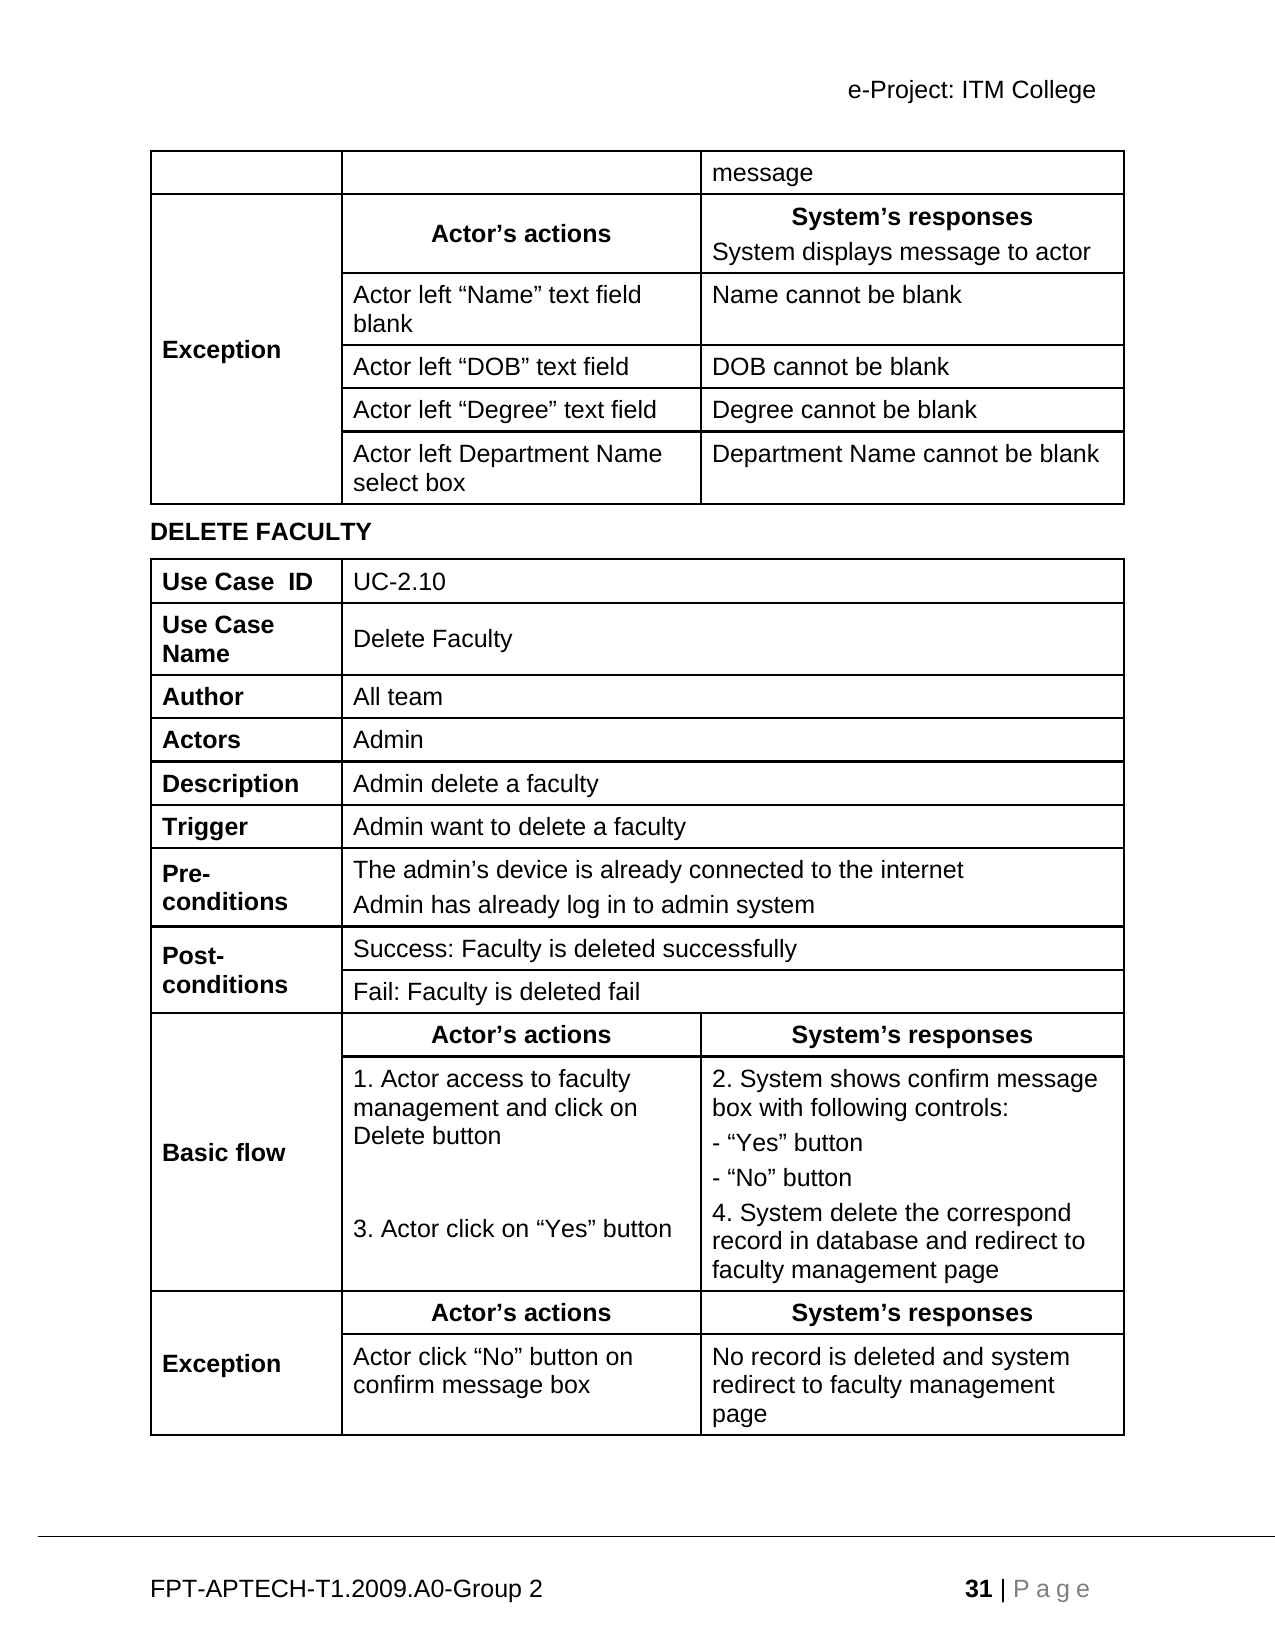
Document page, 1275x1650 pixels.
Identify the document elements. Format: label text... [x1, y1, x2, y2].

table_cell Author [152, 676, 341, 717]
table_header UC-2.10 [343, 560, 1123, 602]
table_cell Actor’s actions [343, 1292, 700, 1333]
table_cell Actor left Department Name select box [343, 433, 700, 502]
table_cell Admin want to delete a faculty [343, 806, 1123, 847]
table_cell Actor click “No” button on confirm message box [343, 1335, 700, 1434]
table_cell System’s responses [702, 1014, 1123, 1055]
table_cell Actor’s actions [343, 195, 700, 272]
table_cell 1. Actor access to faculty management and click on Delete button 3. Actor click on “Yes” button [343, 1058, 700, 1290]
table_cell Delete Faculty [343, 604, 1123, 674]
table_cell Basic flow [152, 1014, 341, 1290]
table_cell Pre-conditions [152, 849, 341, 925]
table_cell No record is deleted and system redirect to faculty management page [702, 1335, 1123, 1434]
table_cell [343, 152, 700, 193]
table_cell Actor left “Name” text field blank [343, 274, 700, 344]
table_cell Post-conditions [152, 928, 341, 1012]
table_cell Fail: Faculty is deleted fail [343, 971, 1123, 1012]
table_cell Exception [152, 195, 341, 502]
table_cell Name cannot be blank [702, 274, 1123, 344]
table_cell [702, 152, 1123, 193]
table_cell Degree cannot be blank [702, 389, 1123, 430]
table_cell Actors [152, 719, 341, 760]
table_cell Actor left “Degree” text field [343, 389, 700, 430]
table_header Use Case ID [152, 560, 341, 602]
table_cell The admin’s device is already connected to the internet Admin has already log in to admin system [343, 849, 1123, 925]
table_cell Success: Faculty is deleted successfully [343, 928, 1123, 969]
table_cell Admin delete a faculty [343, 763, 1123, 804]
table_cell Trigger [152, 806, 341, 847]
table_cell Exception [152, 1292, 341, 1434]
table_cell Actor left “DOB” text field [343, 346, 700, 387]
table_cell System’s responses [702, 1292, 1123, 1333]
table_cell 2. System shows confirm message box with following controls: - “Yes” button - “No” button 4. System delete the correspond record in database and redirect to faculty management page [702, 1058, 1123, 1290]
table_cell Use Case Name [152, 604, 341, 674]
table_cell All team [343, 676, 1123, 717]
table_cell DOB cannot be blank [702, 346, 1123, 387]
subtitle DELETE FACULTY [150, 517, 1125, 546]
table_cell Actor’s actions [343, 1014, 700, 1055]
table_cell Admin [343, 719, 1123, 760]
table_cell Department Name cannot be blank [702, 433, 1123, 502]
table_cell Description [152, 763, 341, 804]
table_cell System’s responses System displays message to actor [702, 195, 1123, 272]
